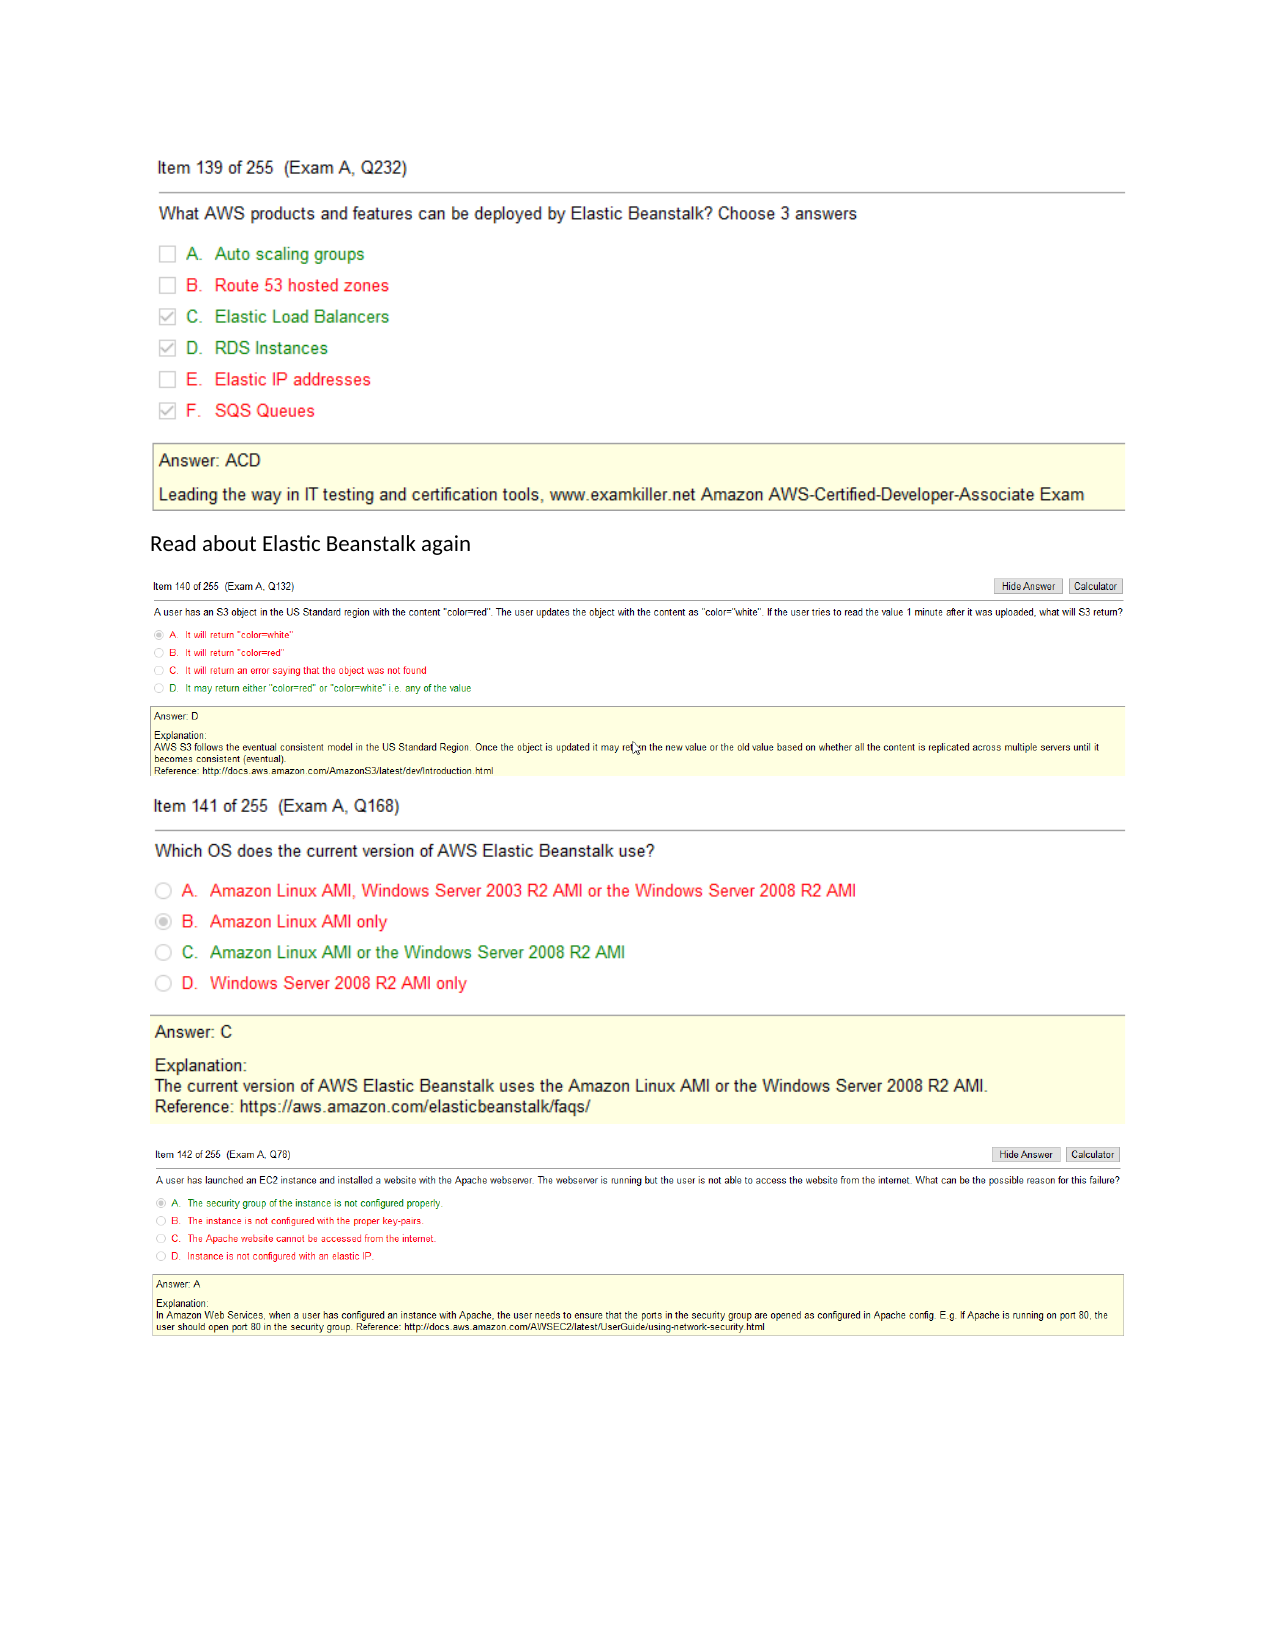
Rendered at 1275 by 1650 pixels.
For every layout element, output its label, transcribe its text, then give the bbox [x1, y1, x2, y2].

picture [150, 794, 1125, 1124]
text Read about Elastic Beanstalk again [150, 529, 1125, 557]
picture [150, 150, 1125, 511]
picture [150, 1142, 1125, 1338]
picture [150, 576, 1125, 776]
